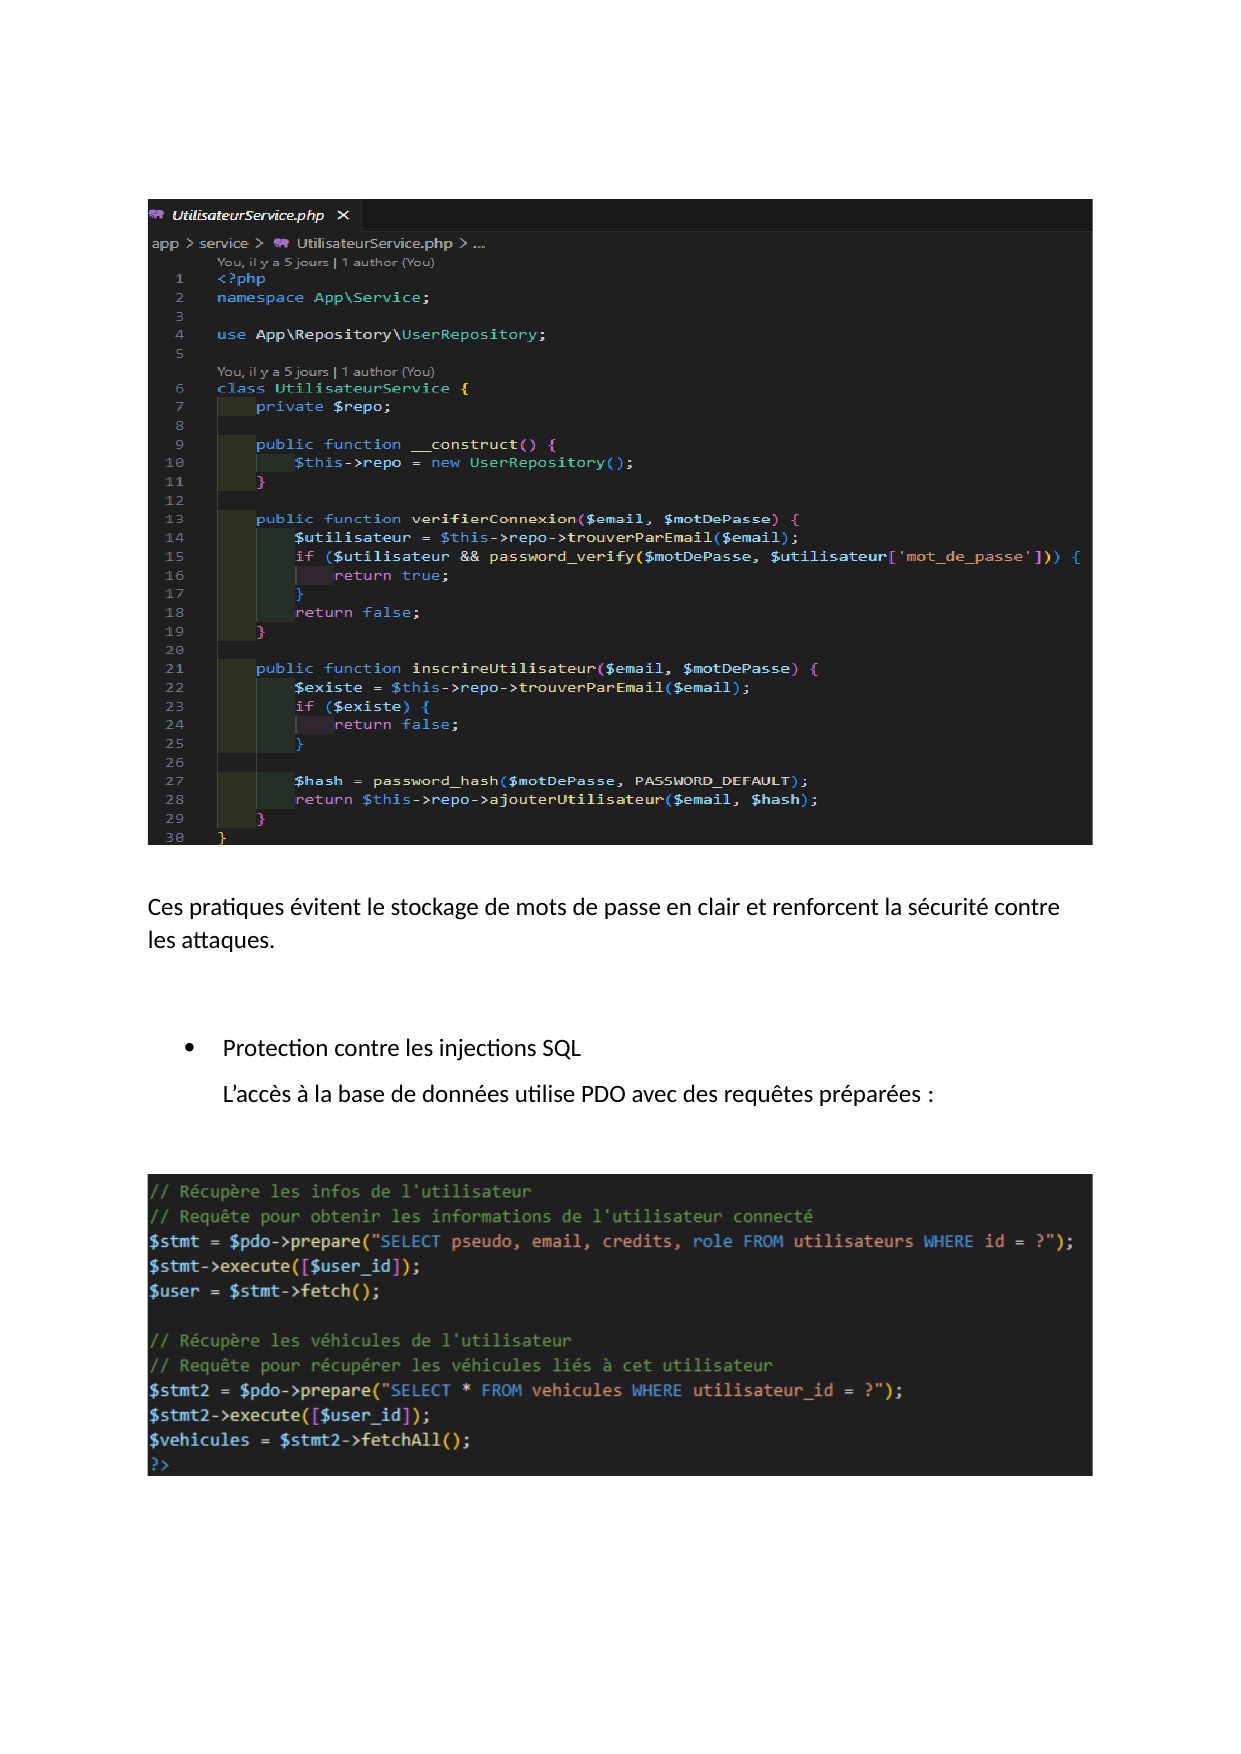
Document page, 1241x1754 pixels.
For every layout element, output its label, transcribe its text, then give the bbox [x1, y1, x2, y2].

picture [147, 1174, 1093, 1476]
list Protection contre les injections SQL [185, 1032, 1093, 1063]
list L’accès à la base de données utilise PDO avec des requêtes préparées : [223, 1078, 1093, 1108]
text Ces pratiques évitent le stockage de mots de passe en clair et renforcent la sécurité contre les attaques. [148, 891, 1093, 955]
picture [147, 199, 1093, 845]
